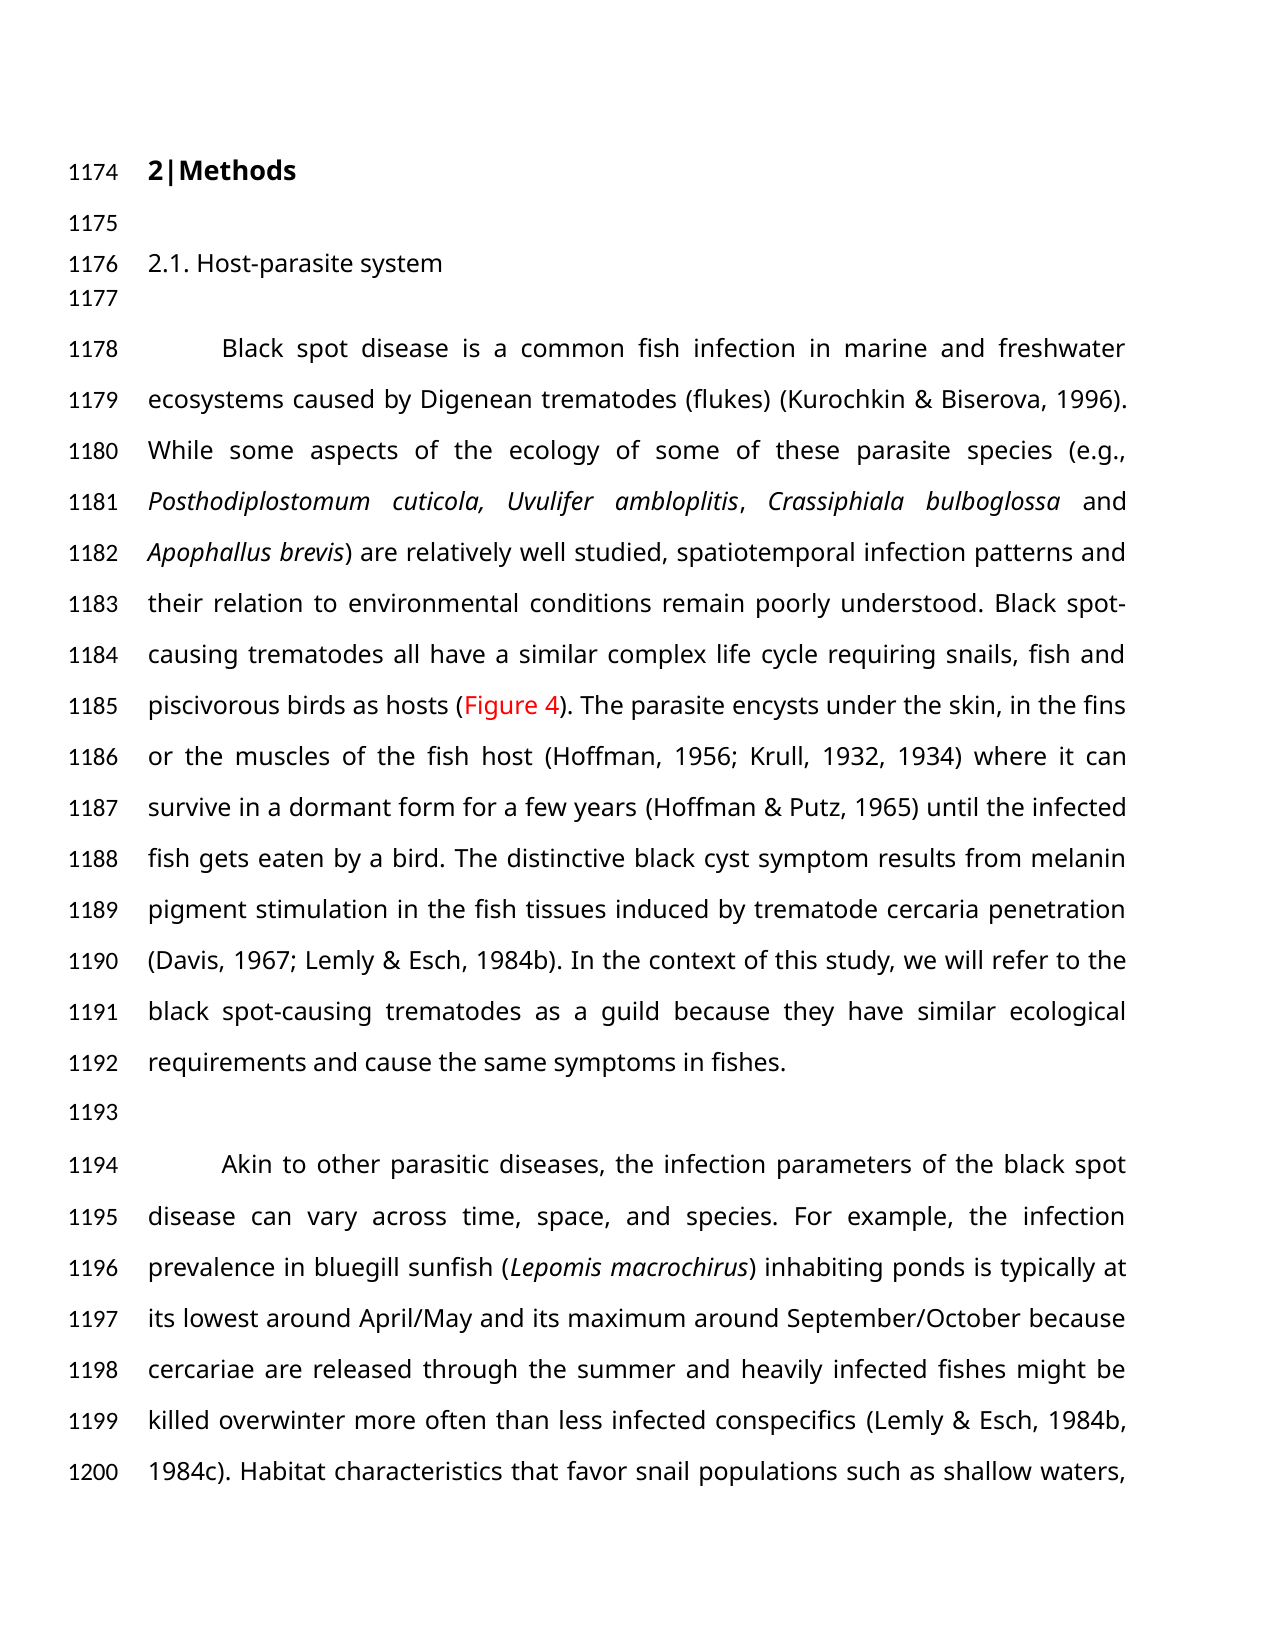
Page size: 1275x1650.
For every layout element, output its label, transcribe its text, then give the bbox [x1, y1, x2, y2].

text Black spot disease is a common fish infection in marine and freshwater ecosystems caused by Digenean trematodes (flukes) (Kurochkin & Biserova, 1996). While some aspects of the ecology of some of these parasite species (e.g., Posthodiplostomum cuticola, Uvulifer ambloplitis, Crassiphiala bulboglossa and Apophallus brevis) are relatively well studied, spatiotemporal infection patterns and their relation to environmental conditions remain poorly understood. Black spot-causing trematodes all have a similar complex life cycle requiring snails, fish and piscivorous birds as hosts (Figure 4). The parasite encysts under the skin, in the fins or the muscles of the fish host (Hoffman, 1956; Krull, 1932, 1934) where it can survive in a dormant form for a few years (Hoffman & Putz, 1965) until the infected fish gets eaten by a bird. The distinctive black cyst symptom results from melanin pigment stimulation in the fish tissues induced by trematode cercaria penetration (Davis, 1967; Lemly & Esch, 1984b). In the context of this study, we will refer to the black spot-causing trematodes as a guild because they have similar ecological requirements and cause the same symptoms in fishes. [148, 331, 1127, 1079]
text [148, 1147, 1127, 1487]
subtitle 2|Methods [148, 152, 1127, 189]
subtitle 2.1. Host-parasite system [148, 245, 1127, 279]
